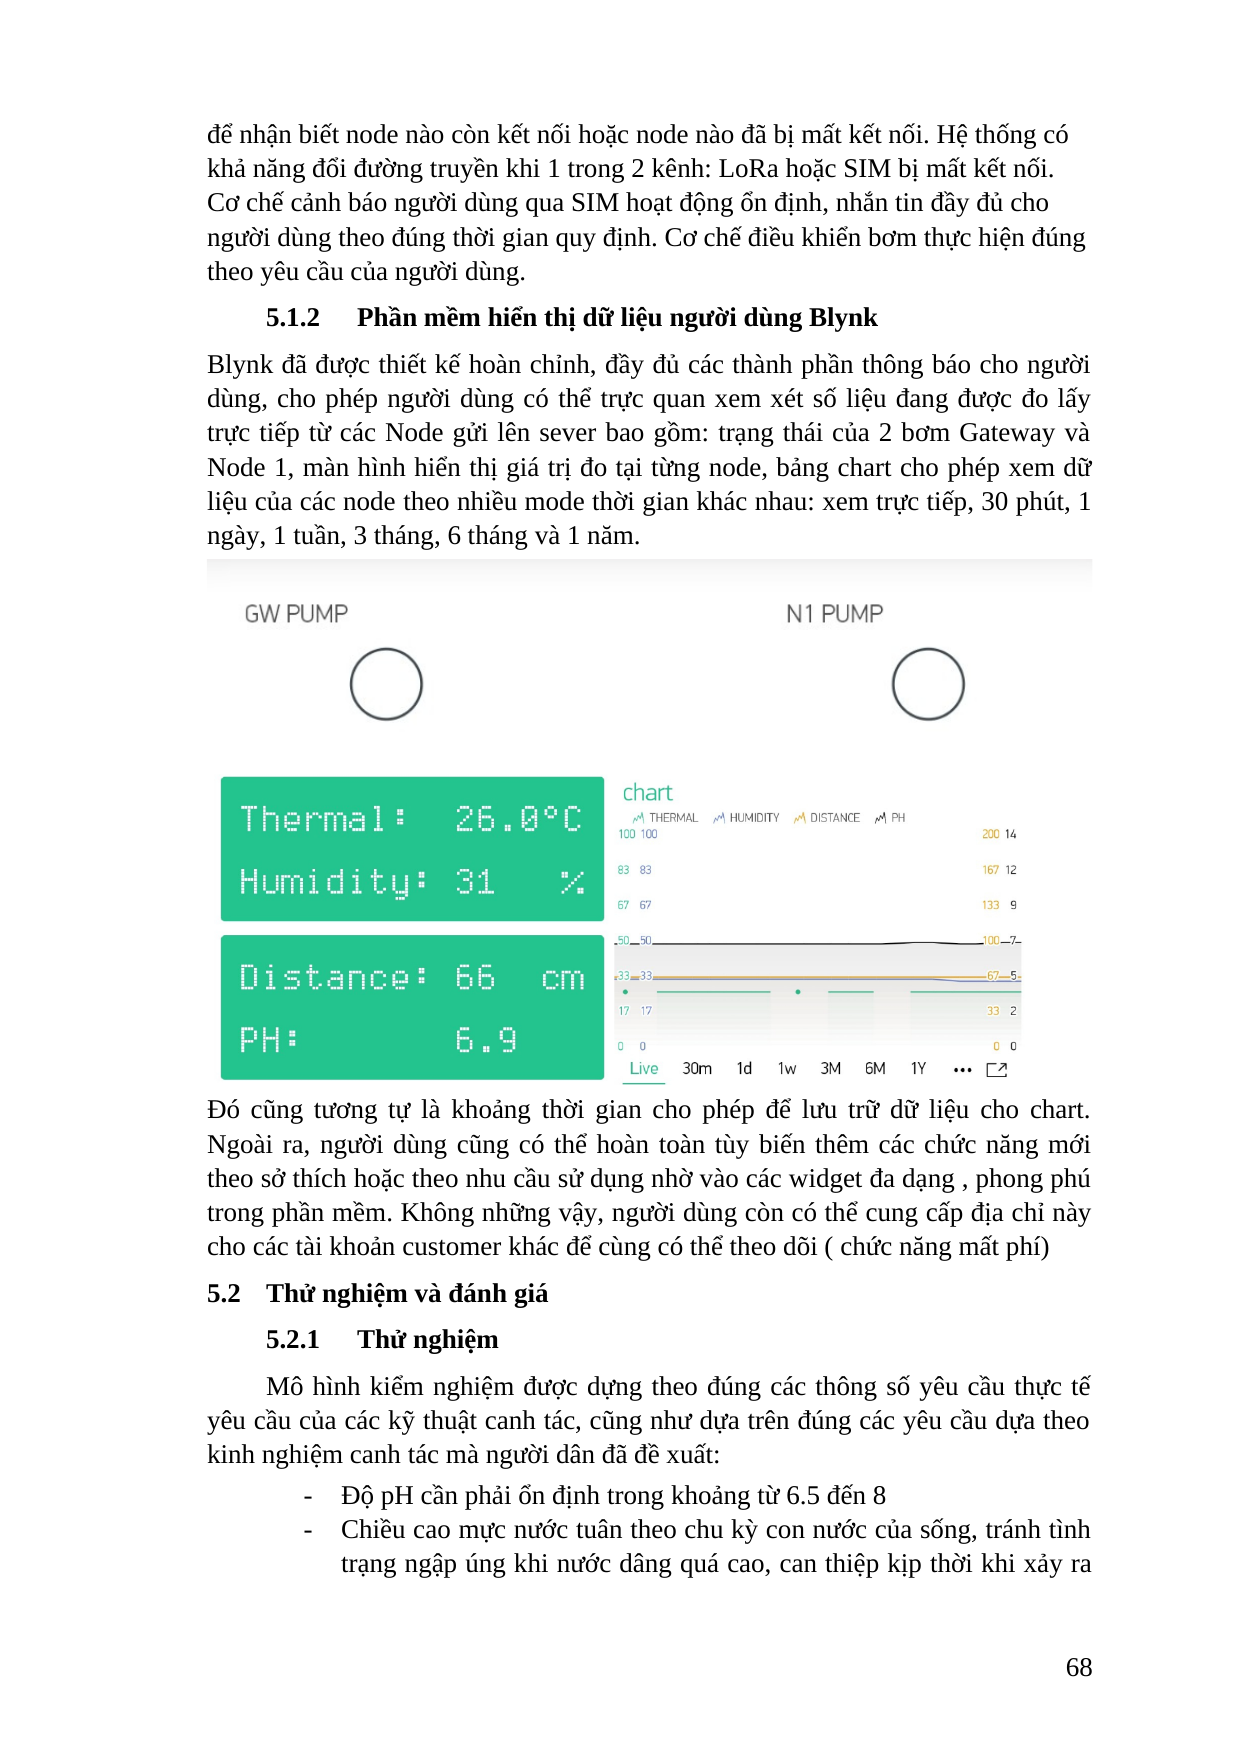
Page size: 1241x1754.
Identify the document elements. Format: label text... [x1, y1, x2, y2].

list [303, 1513, 1092, 1578]
text Đó cũng tương tự là khoảng thời gian cho phép để lưu trữ dữ liệu cho chart. Ngoài ra, người dùng cũng có thể hoàn toàn tùy biến thêm các chức năng mới theo sở thích hoặc theo nhu cầu sử dụng nhờ vào các widget đa dạng , phong phú trong phần mềm. Không những vậy, người dùng còn có thể cung cấp địa chỉ này cho các tài khoản customer khác để cùng có thể theo dõi ( chức năng mất phí) [207, 1093, 1092, 1261]
picture [206, 770, 1030, 1085]
picture [206, 559, 1093, 761]
subtitle Phần mềm hiển thị dữ liệu người dùng Blynk [266, 301, 1092, 333]
subtitle Thử nghiệm và đánh giá [207, 1277, 1092, 1308]
list Độ pH cần phải ổn định trong khoảng từ 6.5 đến 8 [303, 1479, 1092, 1510]
text Blynk đã được thiết kế hoàn chỉnh, đầy đủ các thành phần thông báo cho người dùng, cho phép người dùng có thể trực quan xem xét số liệu đang được đo lấy trực tiếp từ các Node gửi lên sever bao gồm: trạng thái của 2 bơm Gateway và Node 1, màn hình hiển thị giá trị đo tại từng node, bảng chart cho phép xem dữ liệu của các node theo nhiều mode thời gian khác nhau: xem trực tiếp, 30 phút, 1 ngày, 1 tuần, 3 tháng, 6 tháng và 1 năm. [207, 348, 1092, 550]
text Mô hình kiểm nghiệm được dựng theo đúng các thông số yêu cầu thực tế yêu cầu của các kỹ thuật canh tác, cũng như dựa trên đúng các yêu cầu dựa theo kinh nghiệm canh tác mà người dân đã đề xuất: [207, 1370, 1092, 1470]
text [207, 118, 1092, 286]
subtitle Thử nghiệm [266, 1323, 1092, 1355]
